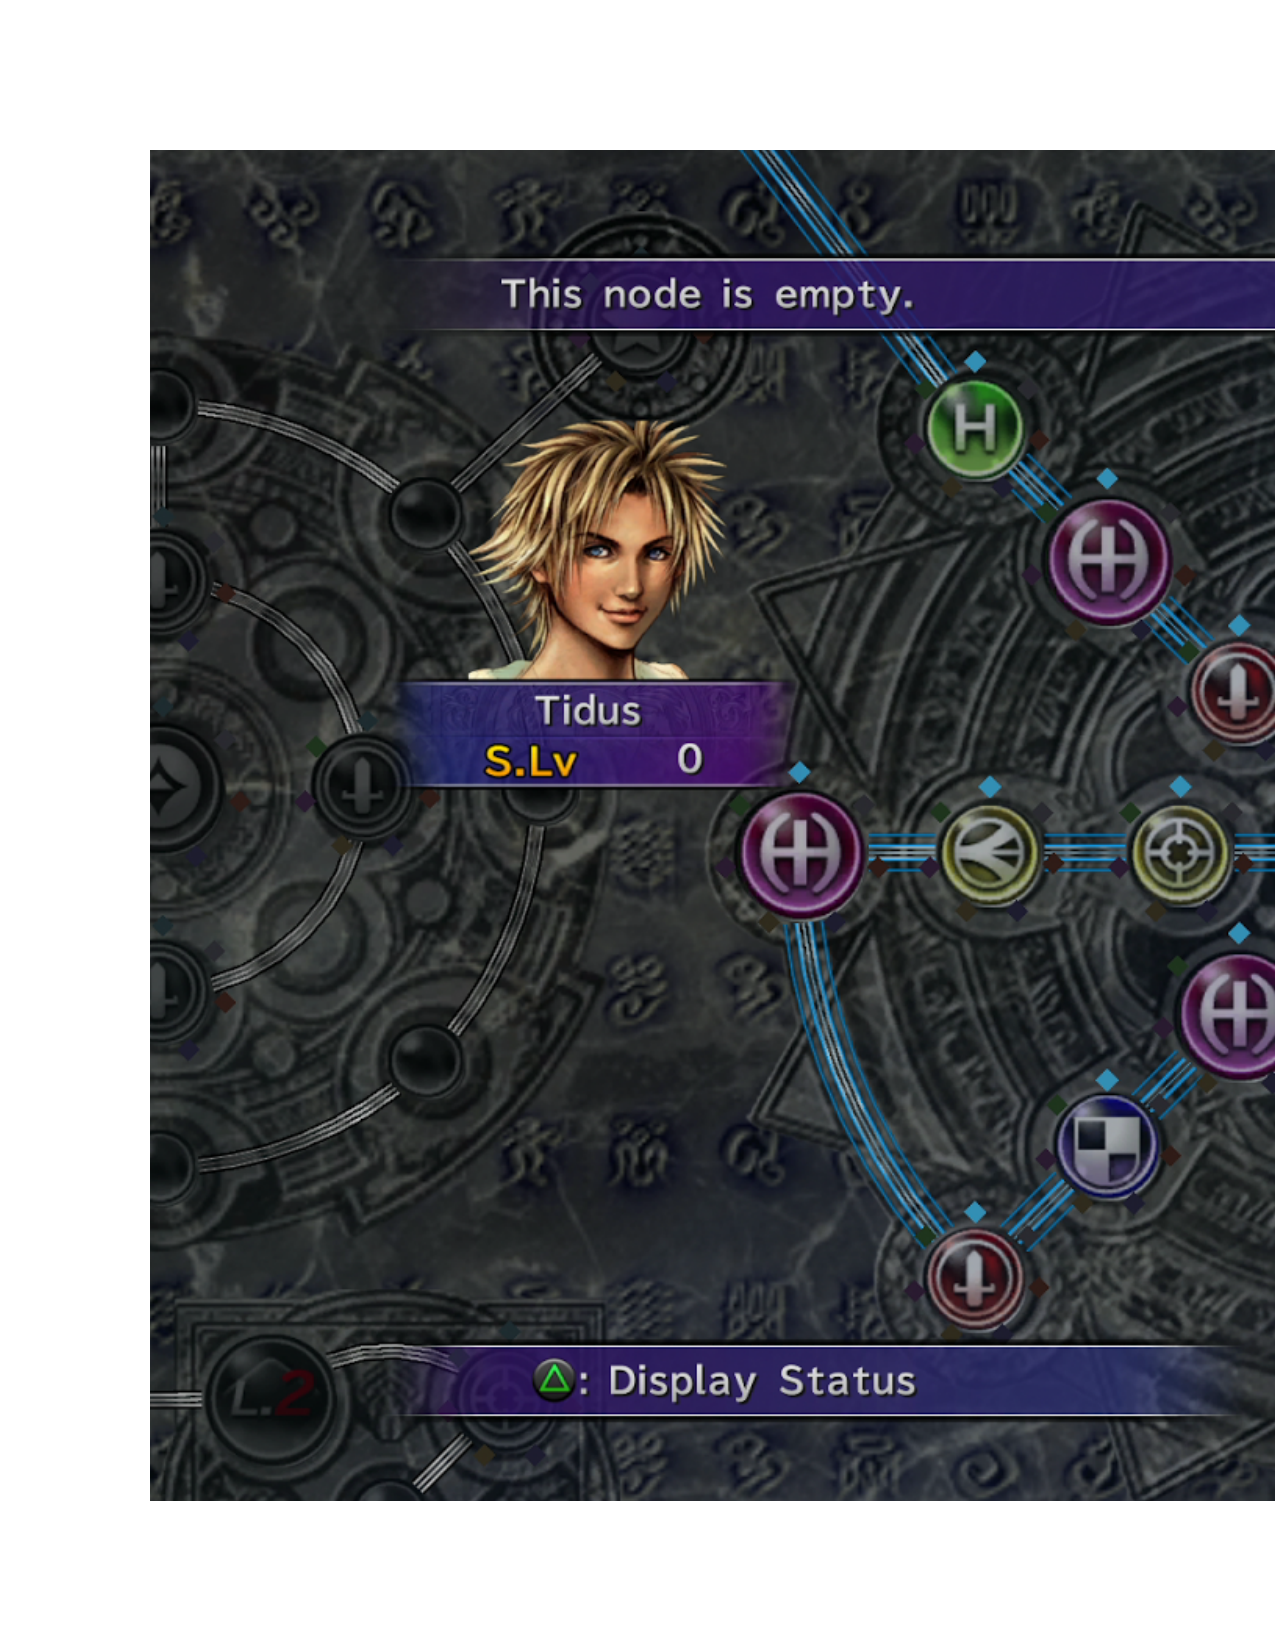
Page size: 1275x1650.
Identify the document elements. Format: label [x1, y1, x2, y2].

picture [150, 150, 1275, 1501]
